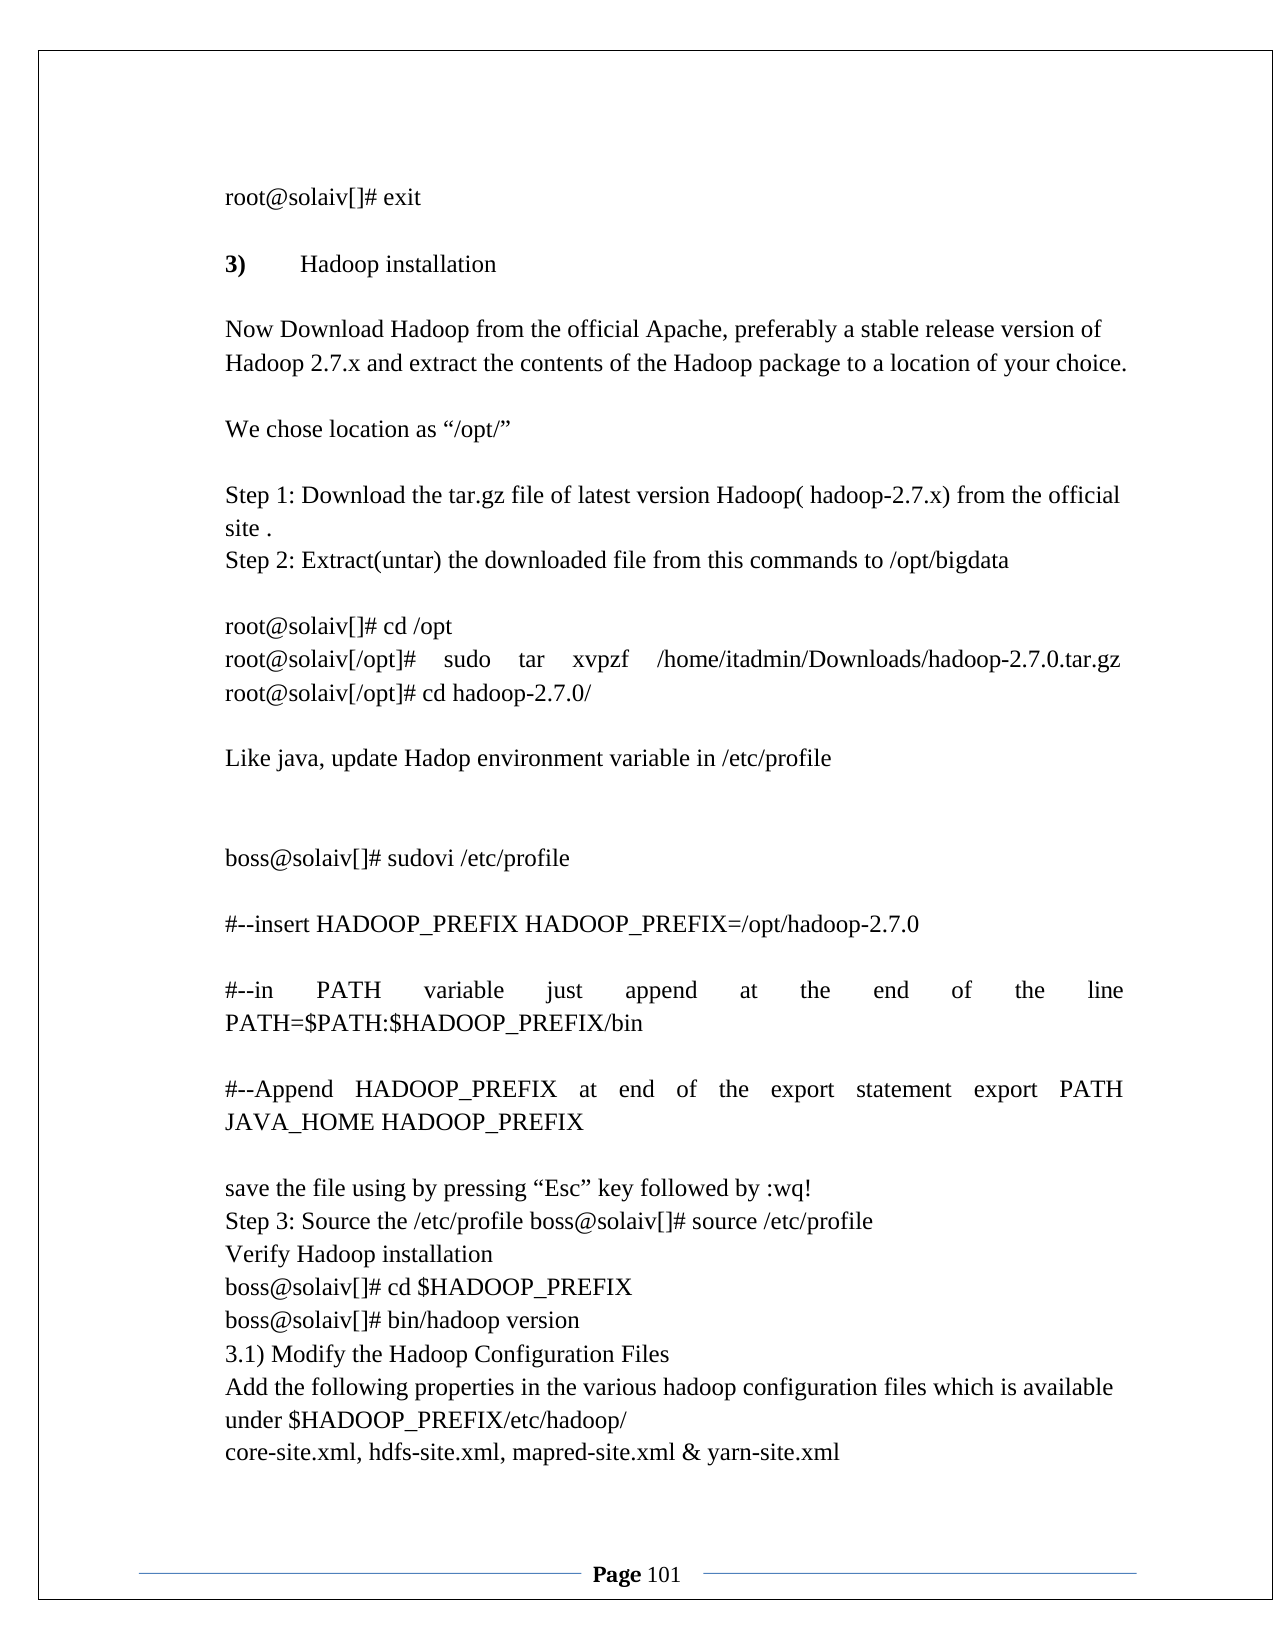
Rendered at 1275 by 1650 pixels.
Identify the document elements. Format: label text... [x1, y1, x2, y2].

text root@solaiv[]# cd /opt [225, 611, 1272, 640]
text core-site.xml, hdfs-site.xml, mapred-site.xml & yarn-site.xml [225, 1438, 1272, 1466]
text Like java, update Hadop environment variable in /etc/profile [225, 743, 1272, 772]
list Modify the Hadoop Configuration Files [225, 1339, 1272, 1367]
text Now Download Hadoop from the official Apache, preferably a stable release version of Hadoop 2.7.x and extract the contents of the Hadoop package to a location of your choice. [225, 314, 1134, 376]
text boss@solaiv[]# sudovi /etc/profile [225, 843, 1272, 872]
list Hadoop installation [225, 249, 1272, 277]
text We chose location as “/opt/” [225, 414, 1272, 443]
text #--Append HADOOP_PREFIX at end of the export statement export PATH JAVA_HOME HADOOP_PREFIX [225, 1074, 1125, 1136]
text Step 1: Download the tar.gz file of latest version Hadoop( hadoop-2.7.x) from the official site . [225, 480, 1128, 542]
text #--in PATH variable just append at the end of the line PATH=$PATH:$HADOOP_PREFIX/bin [225, 975, 1125, 1037]
text Step 2: Extract(untar) the downloaded file from this commands to /opt/bigdata [225, 546, 1272, 574]
text root@solaiv[]# exit [225, 182, 1272, 211]
text save the file using by pressing “Esc” key followed by :wq! [225, 1173, 1272, 1202]
text Step 3: Source the /etc/profile boss@solaiv[]# source /etc/profile Verify Hadoop installation [225, 1206, 876, 1268]
text #--insert HADOOP_PREFIX HADOOP_PREFIX=/opt/hadoop-2.7.0 [225, 909, 1272, 938]
text boss@solaiv[]# cd $HADOOP_PREFIX boss@solaiv[]# bin/hadoop version [225, 1272, 748, 1334]
text root@solaiv[/opt]# sudo tar xvpzf /home/itadmin/Downloads/hadoop-2.7.0.tar.gz root@solaiv[/opt]# cd hadoop-2.7.0/ [225, 644, 1125, 706]
text Add the following properties in the various hadoop configuration files which is available under $HADOOP_PREFIX/etc/hadoop/ [225, 1372, 1128, 1433]
